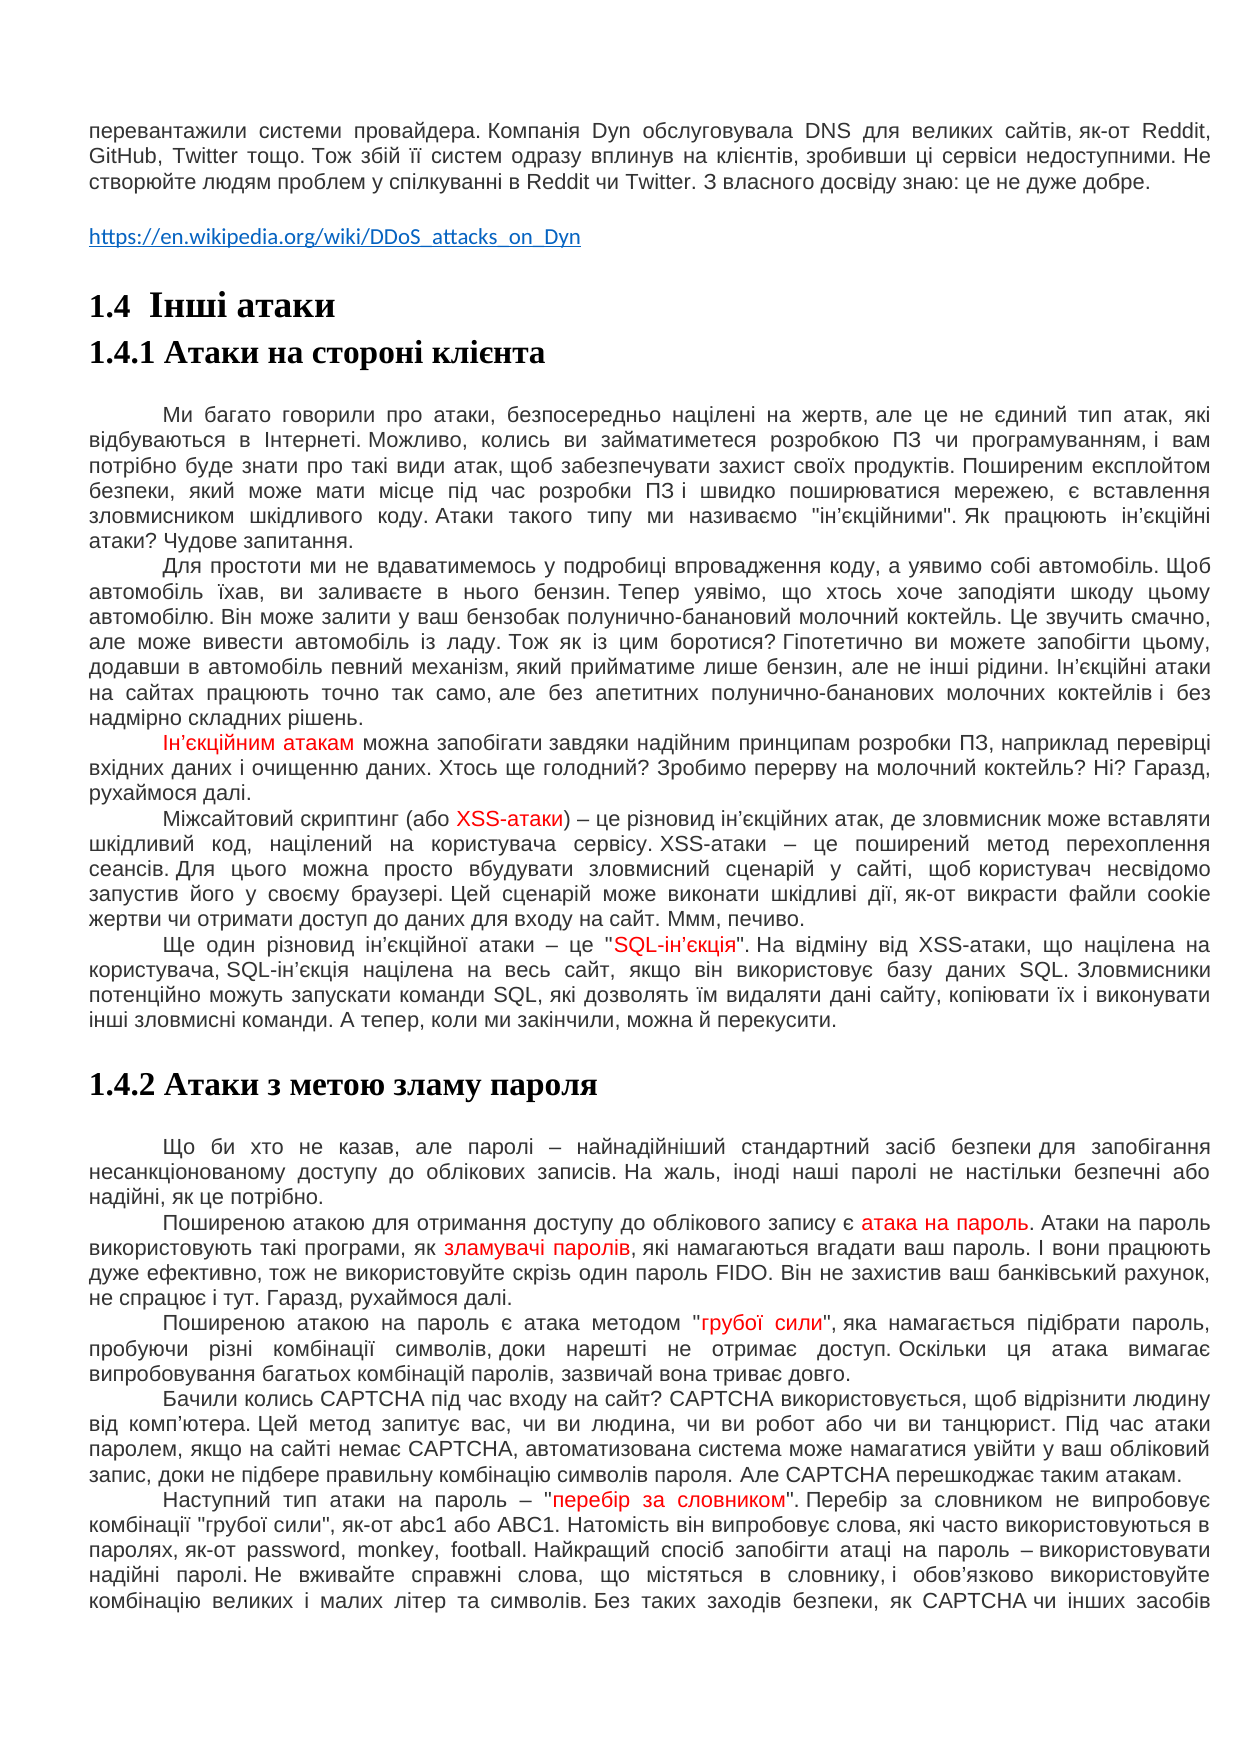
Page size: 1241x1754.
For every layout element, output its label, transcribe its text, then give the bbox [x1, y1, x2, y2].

text Поширеною атакою на пароль є атака методом "грубої сили", яка намагається підібрати пароль, пробуючи різні комбінації символів, доки нарешті не отримає доступ. Оскільки ця атака вимагає випробовування багатьох комбінацій паролів, зазвичай вона триває довго. [89, 1310, 1211, 1386]
text Ще один різновид ін’єкційної атаки – це "SQL-ін’єкція". На відміну від XSS-атаки, що націлена на користувача, SQL-ін’єкція націлена на весь сайт, якщо він використовує базу даних SQL. Зловмисники потенційно можуть запускати команди SQL, які дозволять їм видаляти дані сайту, копіювати їх і виконувати інші зловмисні команди. А тепер, коли ми закінчили, можна й перекусити. [89, 931, 1211, 1032]
subtitle Інші атаки [89, 282, 1211, 325]
text https://en.wikipedia.org/wiki/DDoS_attacks_on_Dyn [89, 222, 1211, 250]
text Ін’єкційним атакам можна запобігати завдяки надійним принципам розробки ПЗ, наприклад перевірці вхідних даних і очищенню даних. Хтось ще голодний? Зробимо перерву на молочний коктейль? Ні? Гаразд, рухаймося далі. [89, 730, 1211, 805]
subtitle Атаки з метою зламу пароля [89, 1064, 1211, 1103]
text Поширеною атакою для отримання доступу до облікового запису є атака на пароль. Атаки на пароль використовують такі програми, як зламувачі паролів, які намагаються вгадати ваш пароль. І вони працюють дуже ефективно, тож не використовуйте скрізь один пароль FIDO. Він не захистив ваш банківський рахунок, не спрацює і тут. Гаразд, рухаймося далі. [89, 1209, 1211, 1310]
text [89, 118, 1211, 194]
text Ми багато говорили про атаки, безпосередньо націлені на жертв, але це не єдиний тип атак, які відбуваються в Інтернеті. Можливо, колись ви займатиметеся розробкою ПЗ чи програмуванням, і вам потрібно буде знати про такі види атак, щоб забезпечувати захист своїх продуктів. Поширеним експлойтом безпеки, який може мати місце під час розробки ПЗ і швидко поширюватися мережею, є вставлення зловмисником шкідливого коду. Атаки такого типу ми називаємо "ін’єкційними". Як працюють ін’єкційні атаки? Чудове запитання. [89, 402, 1211, 553]
text Що би хто не казав, але паролі – найнадійніший стандартний засіб безпеки для запобігання несанкціонованому доступу до облікових записів. На жаль, іноді наші паролі не настільки безпечні або надійні, як це потрібно. [89, 1134, 1211, 1209]
text Для простоти ми не вдаватимемось у подробиці впровадження коду, а уявимо собі автомобіль. Щоб автомобіль їхав, ви заливаєте в нього бензин. Тепер уявімо, що хтось хоче заподіяти шкоду цьому автомобілю. Він може залити у ваш бензобак полунично-банановий молочний коктейль. Це звучить смачно, але може вивести автомобіль із ладу. Тож як із цим боротися? Гіпотетично ви можете запобігти цьому, додавши в автомобіль певний механізм, який прийматиме лише бензин, але не інші рідини. Ін’єкційні атаки на сайтах працюють точно так само, але без апетитних полунично-бананових молочних коктейлів і без надмірно складних рішень. [89, 553, 1211, 730]
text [89, 1487, 1211, 1613]
text Бачили колись CAPTCHA під час входу на сайт? CAPTCHA використовується, щоб відрізнити людину від комп’ютера. Цей метод запитує вас, чи ви людина, чи ви робот або чи ви танцюрист. Під час атаки паролем, якщо на сайті немає CAPTCHA, автоматизована система може намагатися увійти у ваш обліковий запис, доки не підбере правильну комбінацію символів пароля. Але CAPTCHA перешкоджає таким атакам. [89, 1386, 1211, 1487]
text Міжсайтовий скриптинг (або XSS-атаки) – це різновид ін’єкційних атак, де зловмисник може вставляти шкідливий код, націлений на користувача сервісу. XSS-атаки – це поширений метод перехоплення сеансів. Для цього можна просто вбудувати зловмисний сценарій у сайті, щоб користувач несвідомо запустив його у своєму браузері. Цей сценарій може виконати шкідливі дії, як-от викрасти файли cookie жертви чи отримати доступ до даних для входу на сайт. Ммм, печиво. [89, 805, 1211, 931]
subtitle Атаки на стороні клієнта [89, 333, 1211, 371]
